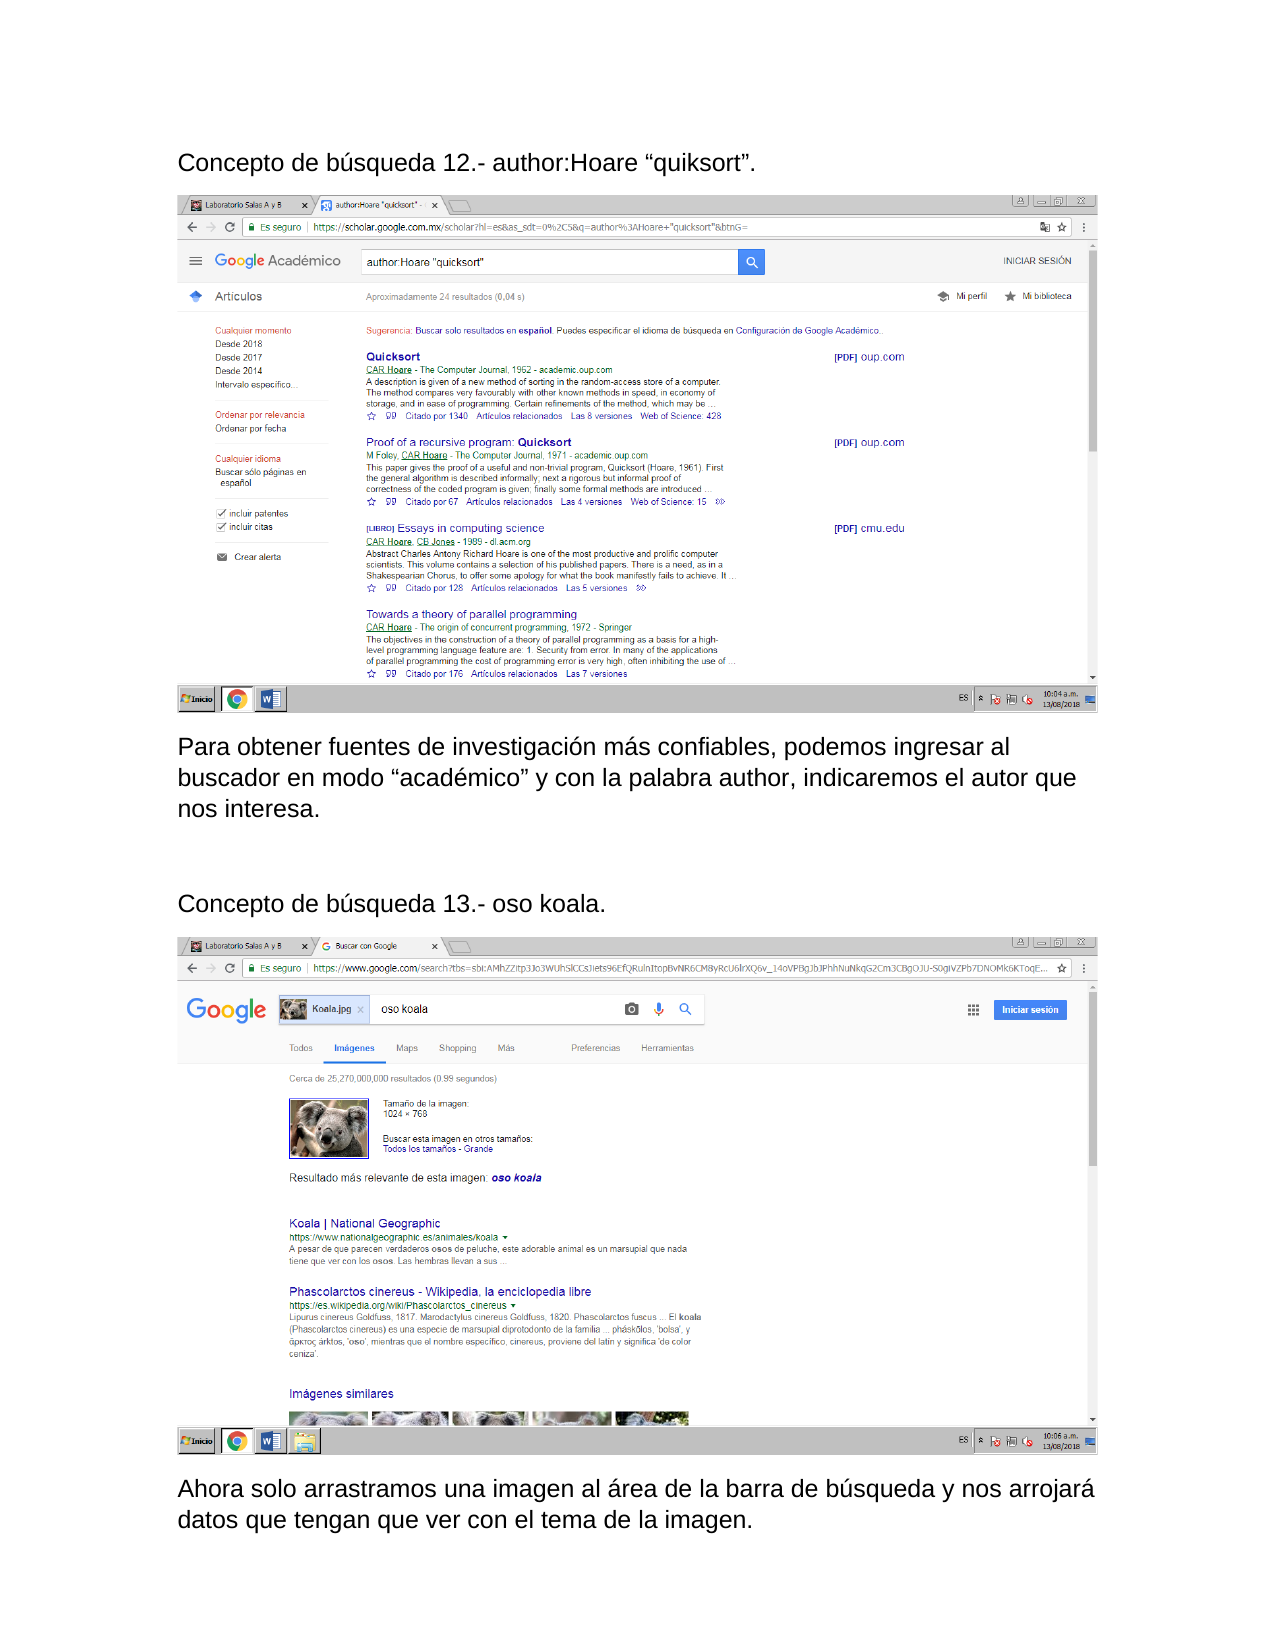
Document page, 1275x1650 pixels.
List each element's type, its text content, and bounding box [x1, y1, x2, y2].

text Concepto de búsqueda 13.- oso koala. [177, 889, 1098, 918]
picture [177, 195, 1098, 713]
text Concepto de búsqueda 12.- author:Hoare “quiksort”. [177, 148, 1098, 176]
text Ahora solo arrastramos una imagen al área de la barra de búsqueda y nos arrojará datos que tengan que ver con el tema de la imagen. [177, 1473, 1098, 1533]
picture [177, 937, 1098, 1455]
text Para obtener fuentes de investigación más confiables, podemos ingresar al buscador en modo “académico” y con la palabra author, indicaremos el autor que nos interesa. [177, 732, 1098, 823]
